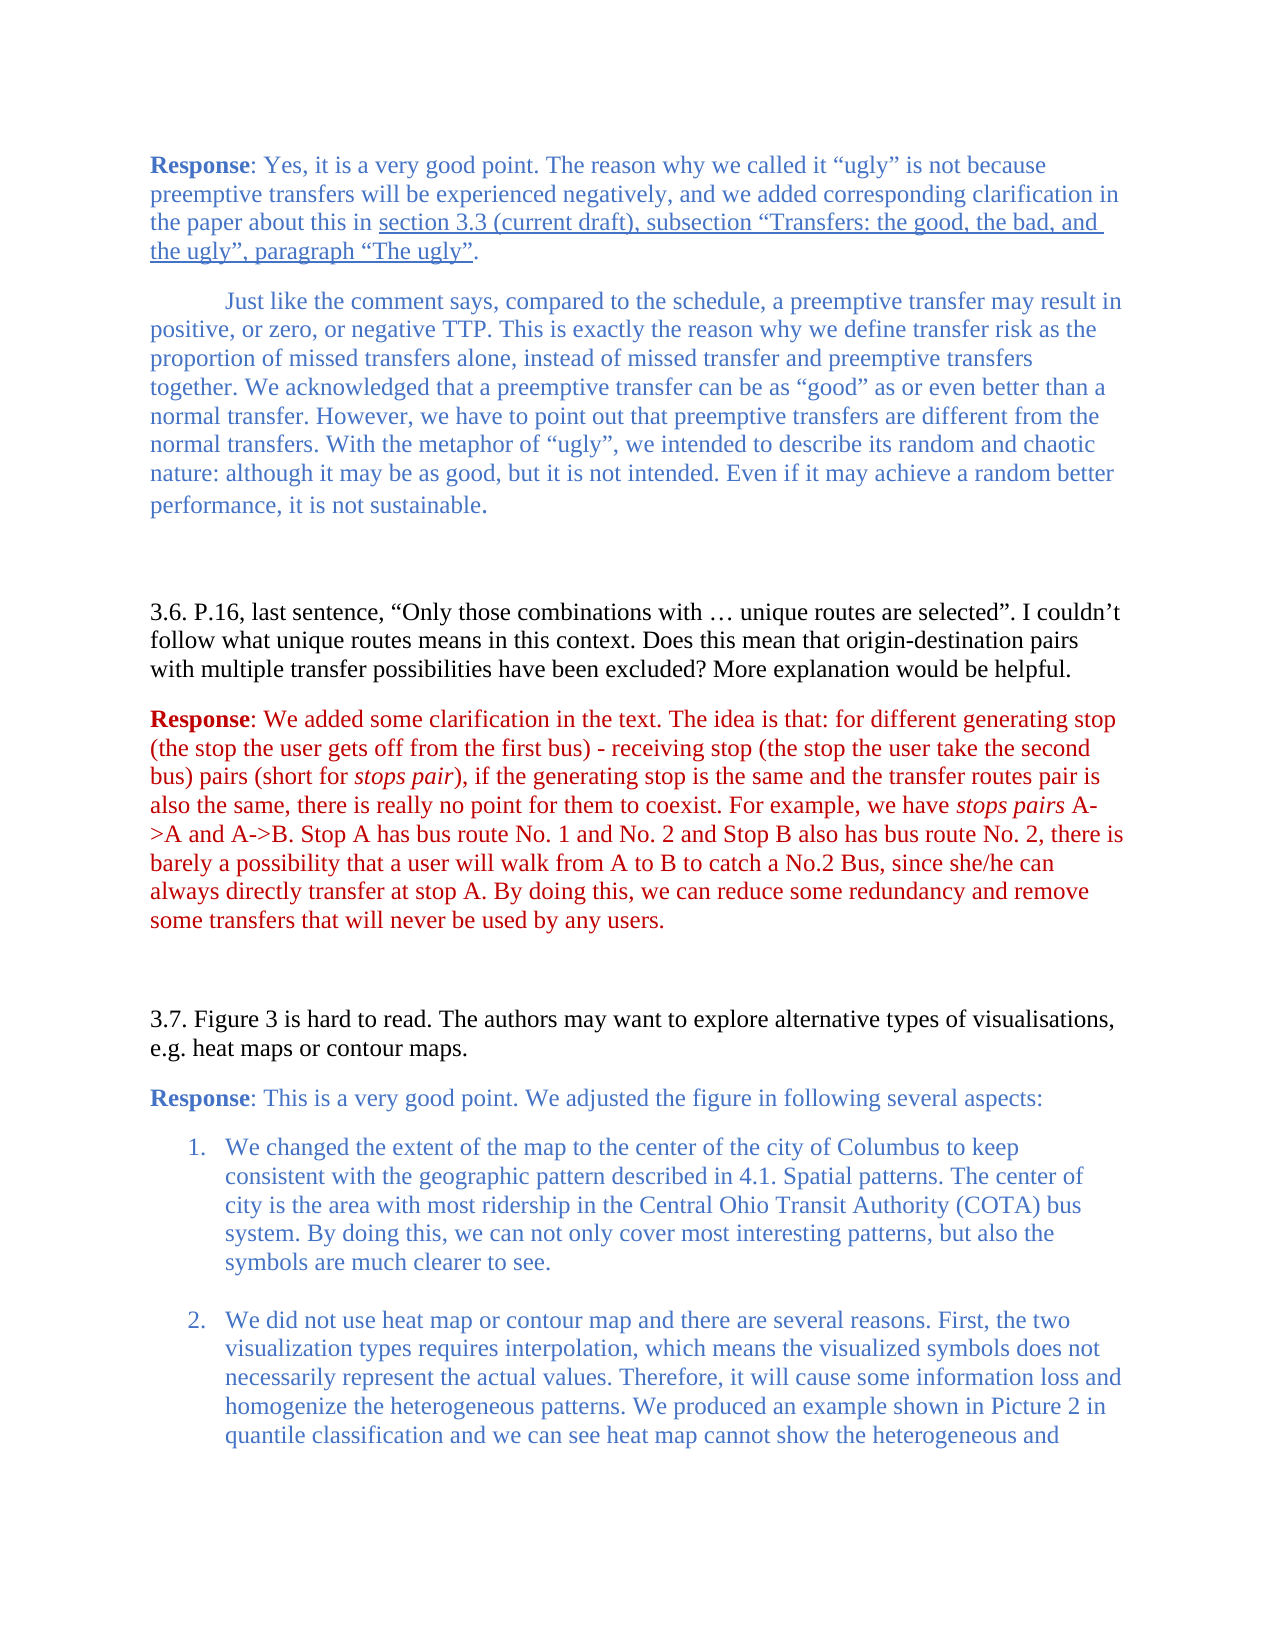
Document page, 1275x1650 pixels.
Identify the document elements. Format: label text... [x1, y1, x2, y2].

text Just like the comment says, compared to the schedule, a preemptive transfer may result in positive, or zero, or negative TTP. This is exactly the reason why we define transfer risk as the proportion of missed transfers alone, instead of missed transfer and preemptive transfers together. We acknowledged that a preemptive transfer can be as “good” as or even better than a normal transfer. However, we have to point out that preemptive transfers are different from the normal transfers. With the metaphor of “ugly”, we intended to describe its random and chaotic nature: although it may be as good, but it is not intended. Even if it may achieve a random better performance, it is not sustainable. [150, 286, 1125, 521]
list P.16, last sentence, “Only those combinations with … unique routes are selected”. I couldn’t follow what unique routes means in this context. Does this mean that origin-destination pairs with multiple transfer possibilities have been excluded? More explanation would be helpful. [150, 597, 1125, 683]
list We changed the extent of the map to the center of the city of Columbus to keep consistent with the geographic pattern described in 4.1. Spatial patterns. The center of city is the area with most ridership in the Central Ohio Transit Authority (COTA) bus system. By doing this, we can not only cover most interesting patterns, but also the symbols are much clearer to see. [187, 1132, 1125, 1276]
text Response: Yes, it is a very good point. The reason why we called it “ugly” is not because preemptive transfers will be experienced negatively, and we added corresponding clarification in the paper about this in section 3.3 (current draft), subsection “Transfers: the good, the bad, and the ugly”, paragraph “The ugly”. [150, 150, 1125, 265]
list Figure 3 is hard to read. The authors may want to explore alternative types of visualisations, e.g. heat maps or contour maps. [150, 1004, 1125, 1062]
text Response: We added some clarification in the text. The idea is that: for different generating stop (the stop the user gets off from the first bus) - receiving stop (the stop the user take the second bus) pairs (short for stops pair), if the generating stop is the same and the transfer routes pair is also the same, there is really no point for them to coexist. For example, we have stops pairs A->A and A->B. Stop A has bus route No. 1 and No. 2 and Stop B also has bus route No. 2, there is barely a possibility that a user will walk from A to B to catch a No.2 Bus, since she/he can always directly transfer at stop A. By doing this, we can reduce some redundancy and remove some transfers that will never be used by any users. [150, 704, 1125, 934]
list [187, 1305, 1125, 1448]
text Response: This is a very good point. We adjusted the figure in following several aspects: [150, 1083, 1125, 1111]
